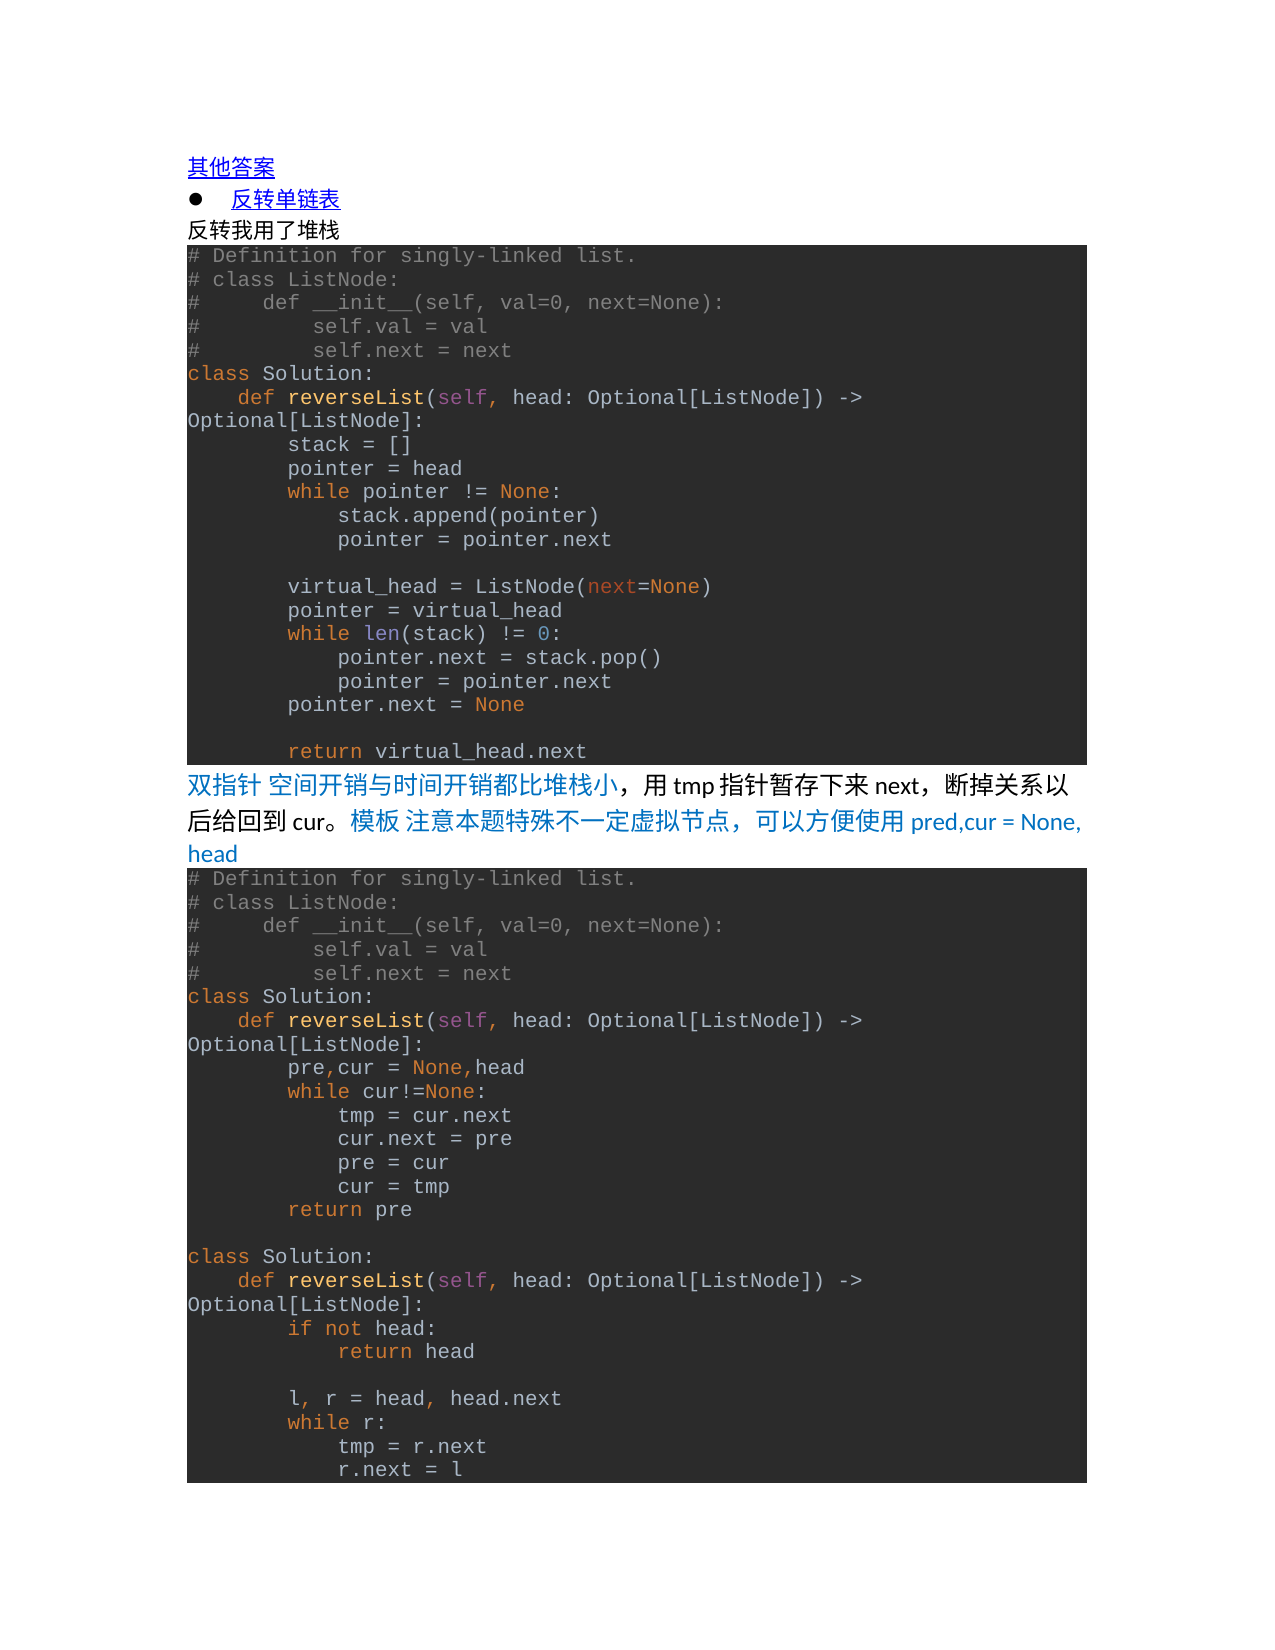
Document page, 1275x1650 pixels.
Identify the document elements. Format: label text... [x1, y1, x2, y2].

text 其他答案 [187, 150, 1087, 182]
text 双指针 空间开销与时间开销都比堆栈小，用tmp指针暂存下来next，断掉关系以后给回到cur。模板 注意本题特殊不一定虚拟节点，可以方便使用pred,cur = None, head [187, 765, 1087, 868]
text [187, 1247, 1087, 1483]
text # Definition for singly-linked list. # class ListNode: # def __init__(self, val=0, next=None): # self.val = val # self.next = next class Solution: def reverseList(self, head: Optional[ListNode]) -> Optional[ListNode]: stack = [] pointer = head while pointer != None: stack.append(pointer) pointer = pointer.next virtual_head = ListNode(next=None) pointer = virtual_head while len(stack) != 0: pointer.next = stack.pop() pointer = pointer.next pointer.next = None return virtual_head.next [187, 245, 1087, 765]
text 反转我用了堆栈 [187, 213, 1087, 245]
list 反转单链表 [187, 182, 1087, 213]
text # Definition for singly-linked list. # class ListNode: # def __init__(self, val=0, next=None): # self.val = val # self.next = next class Solution: def reverseList(self, head: Optional[ListNode]) -> Optional[ListNode]: pre,cur = None,head while cur!=None: tmp = cur.next cur.next = pre pre = cur cur = tmp return pre [187, 868, 1087, 1223]
